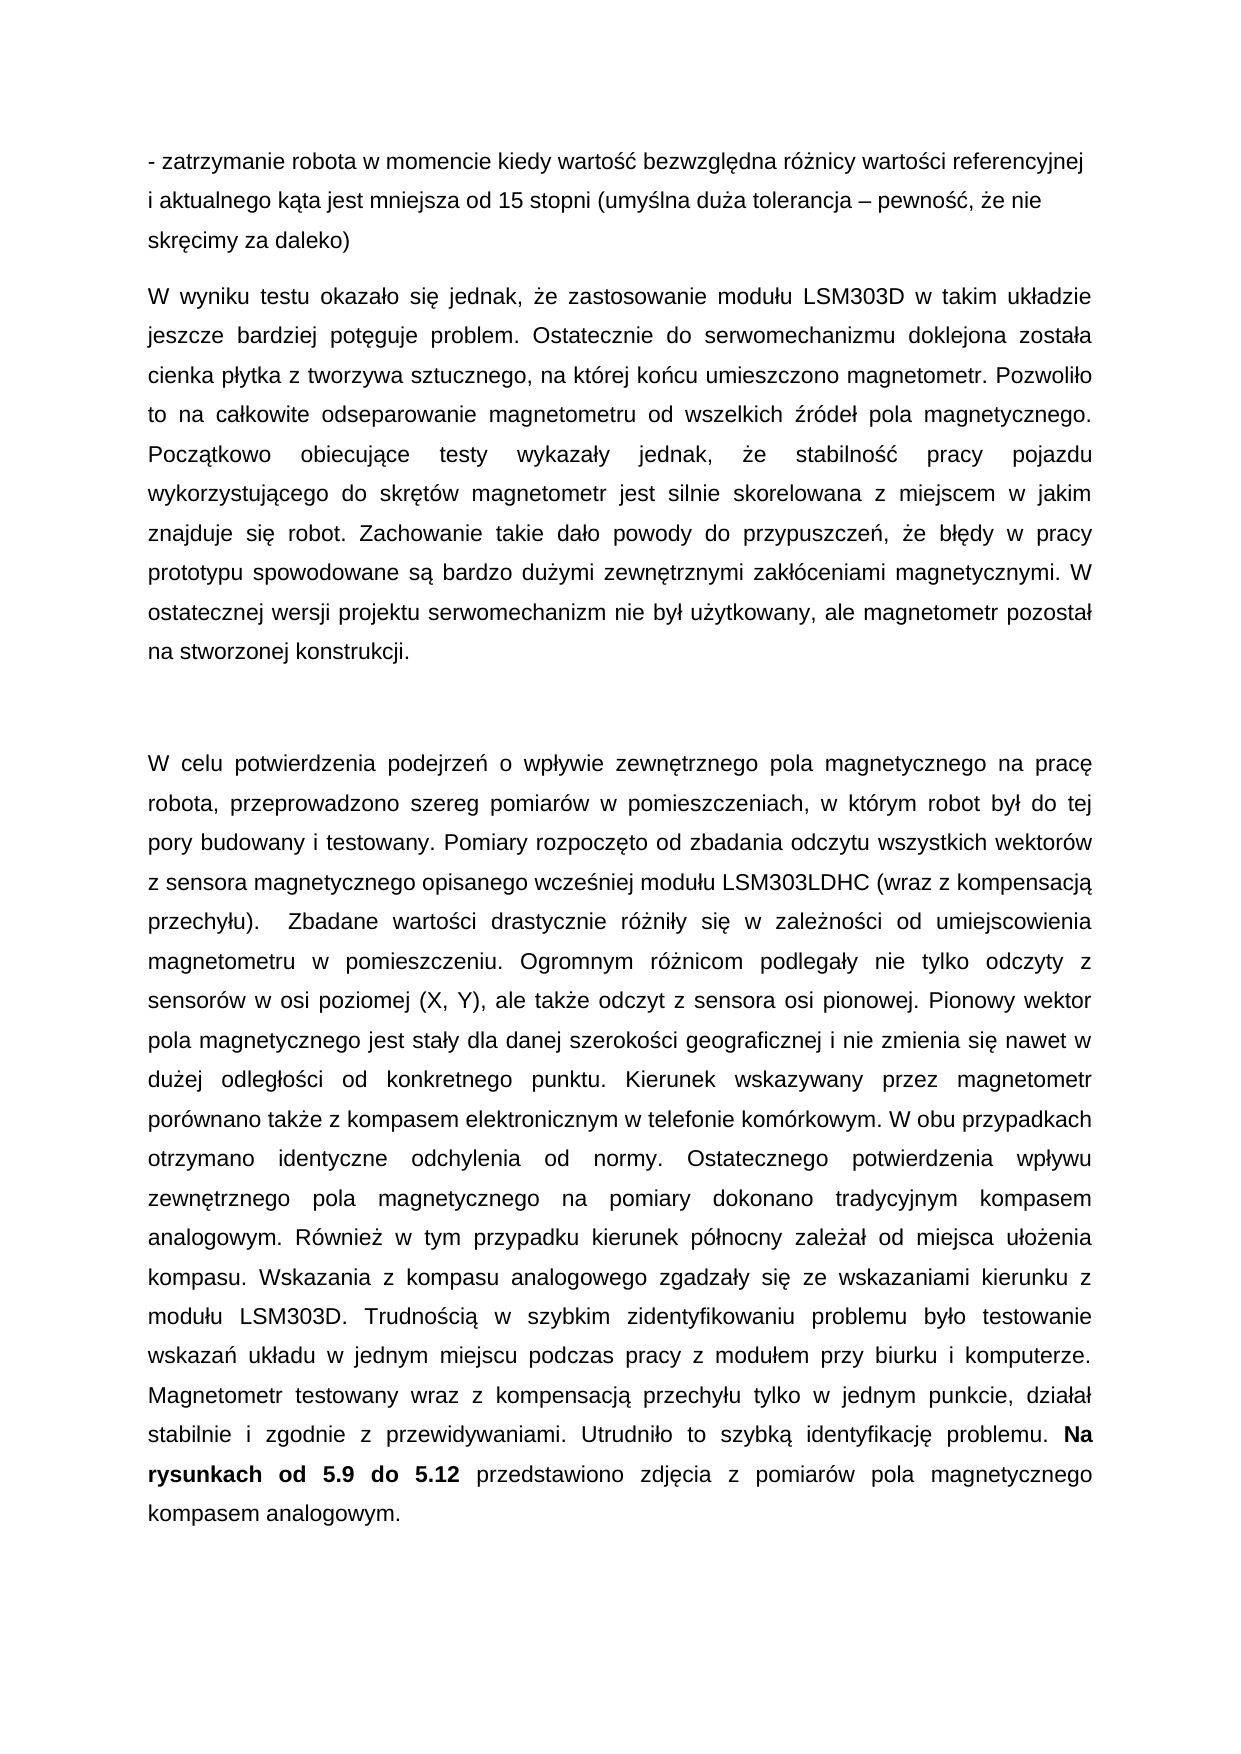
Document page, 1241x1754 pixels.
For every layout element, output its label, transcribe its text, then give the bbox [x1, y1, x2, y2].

text W wyniku testu okazało się jednak, że zastosowanie modułu LSM303D w takim układzie jeszcze bardziej potęguje problem. Ostatecznie do serwomechanizmu doklejona została cienka płytka z tworzywa sztucznego, na której końcu umieszczono magnetometr. Pozwoliło to na całkowite odseparowanie magnetometru od wszelkich źródeł pola magnetycznego. Początkowo obiecujące testy wykazały jednak, że stabilność pracy pojazdu wykorzystującego do skrętów magnetometr jest silnie skorelowana z miejscem w jakim znajduje się robot. Zachowanie takie dało powody do przypuszczeń, że błędy w pracy prototypu spowodowane są bardzo dużymi zewnętrznymi zakłóceniami magnetycznymi. W ostatecznej wersji projektu serwomechanizm nie był użytkowany, ale magnetometr pozostał na stworzonej konstrukcji. [148, 283, 1093, 664]
text W celu potwierdzenia podejrzeń o wpływie zewnętrznego pola magnetycznego na pracę robota, przeprowadzono szereg pomiarów w pomieszczeniach, w którym robot był do tej pory budowany i testowany. Pomiary rozpoczęto od zbadania odczytu wszystkich wektorów z sensora magnetycznego opisanego wcześniej modułu LSM303LDHC (wraz z kompensacją przechyłu). Zbadane wartości drastycznie różniły się w zależności od umiejscowienia magnetometru w pomieszczeniu. Ogromnym różnicom podlegały nie tylko odczyty z sensorów w osi poziomej (X, Y), ale także odczyt z sensora osi pionowej. Pionowy wektor pola magnetycznego jest stały dla danej szerokości geograficznej i nie zmienia się nawet w dużej odległości od konkretnego punktu. Kierunek wskazywany przez magnetometr porównano także z kompasem elektronicznym w telefonie komórkowym. W obu przypadkach otrzymano identyczne odchylenia od normy. Ostatecznego potwierdzenia wpływu zewnętrznego pola magnetycznego na pomiary dokonano tradycyjnym kompasem analogowym. Również w tym przypadku kierunek północny zależał od miejsca ułożenia kompasu. Wskazania z kompasu analogowego zgadzały się ze wskazaniami kierunku z modułu LSM303D. Trudnością w szybkim zidentyfikowaniu problemu było testowanie wskazań układu w jednym miejscu podczas pracy z modułem przy biurku i komputerze. Magnetometr testowany wraz z kompensacją przechyłu tylko w jednym punkcie, działał stabilnie i zgodnie z przewidywaniami. Utrudniło to szybką identyfikację problemu. Na rysunkach od 5.9 do 5.12 przedstawiono zdjęcia z pomiarów pola magnetycznego kompasem analogowym. [148, 750, 1093, 1527]
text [148, 148, 1093, 253]
